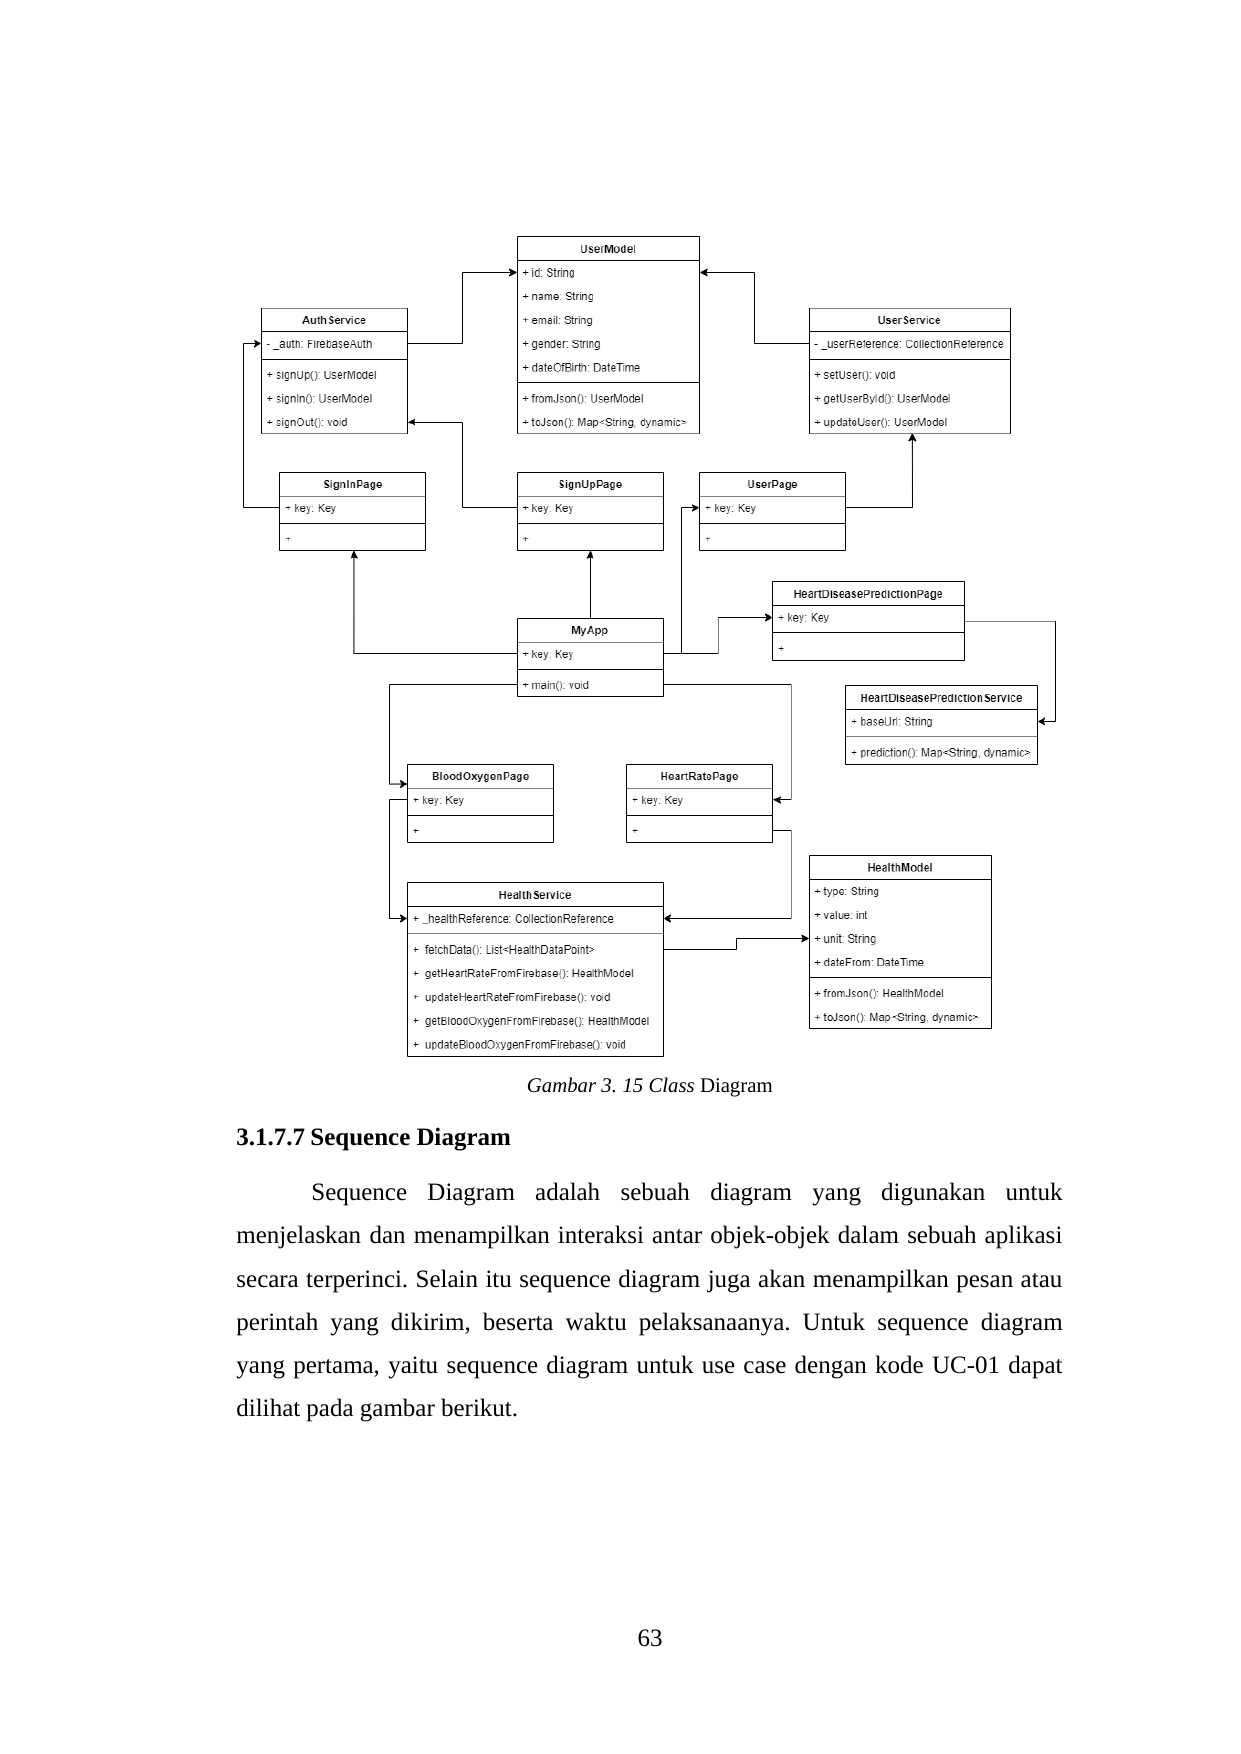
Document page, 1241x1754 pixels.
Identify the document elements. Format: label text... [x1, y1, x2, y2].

text Gambar 3. 15 Class Diagram [236, 1073, 1063, 1097]
subtitle Sequence Diagram [236, 1122, 1063, 1151]
picture [236, 236, 1063, 1059]
text Sequence Diagram adalah sebuah diagram yang digunakan untuk menjelaskan dan menampilkan interaksi antar objek-objek dalam sebuah aplikasi secara terperinci. Selain itu sequence diagram juga akan menampilkan pesan atau perintah yang dikirim, beserta waktu pelaksanaanya. Untuk sequence diagram yang pertama, yaitu sequence diagram untuk use case dengan kode UC-01 dapat dilihat pada gambar berikut. [236, 1177, 1063, 1422]
